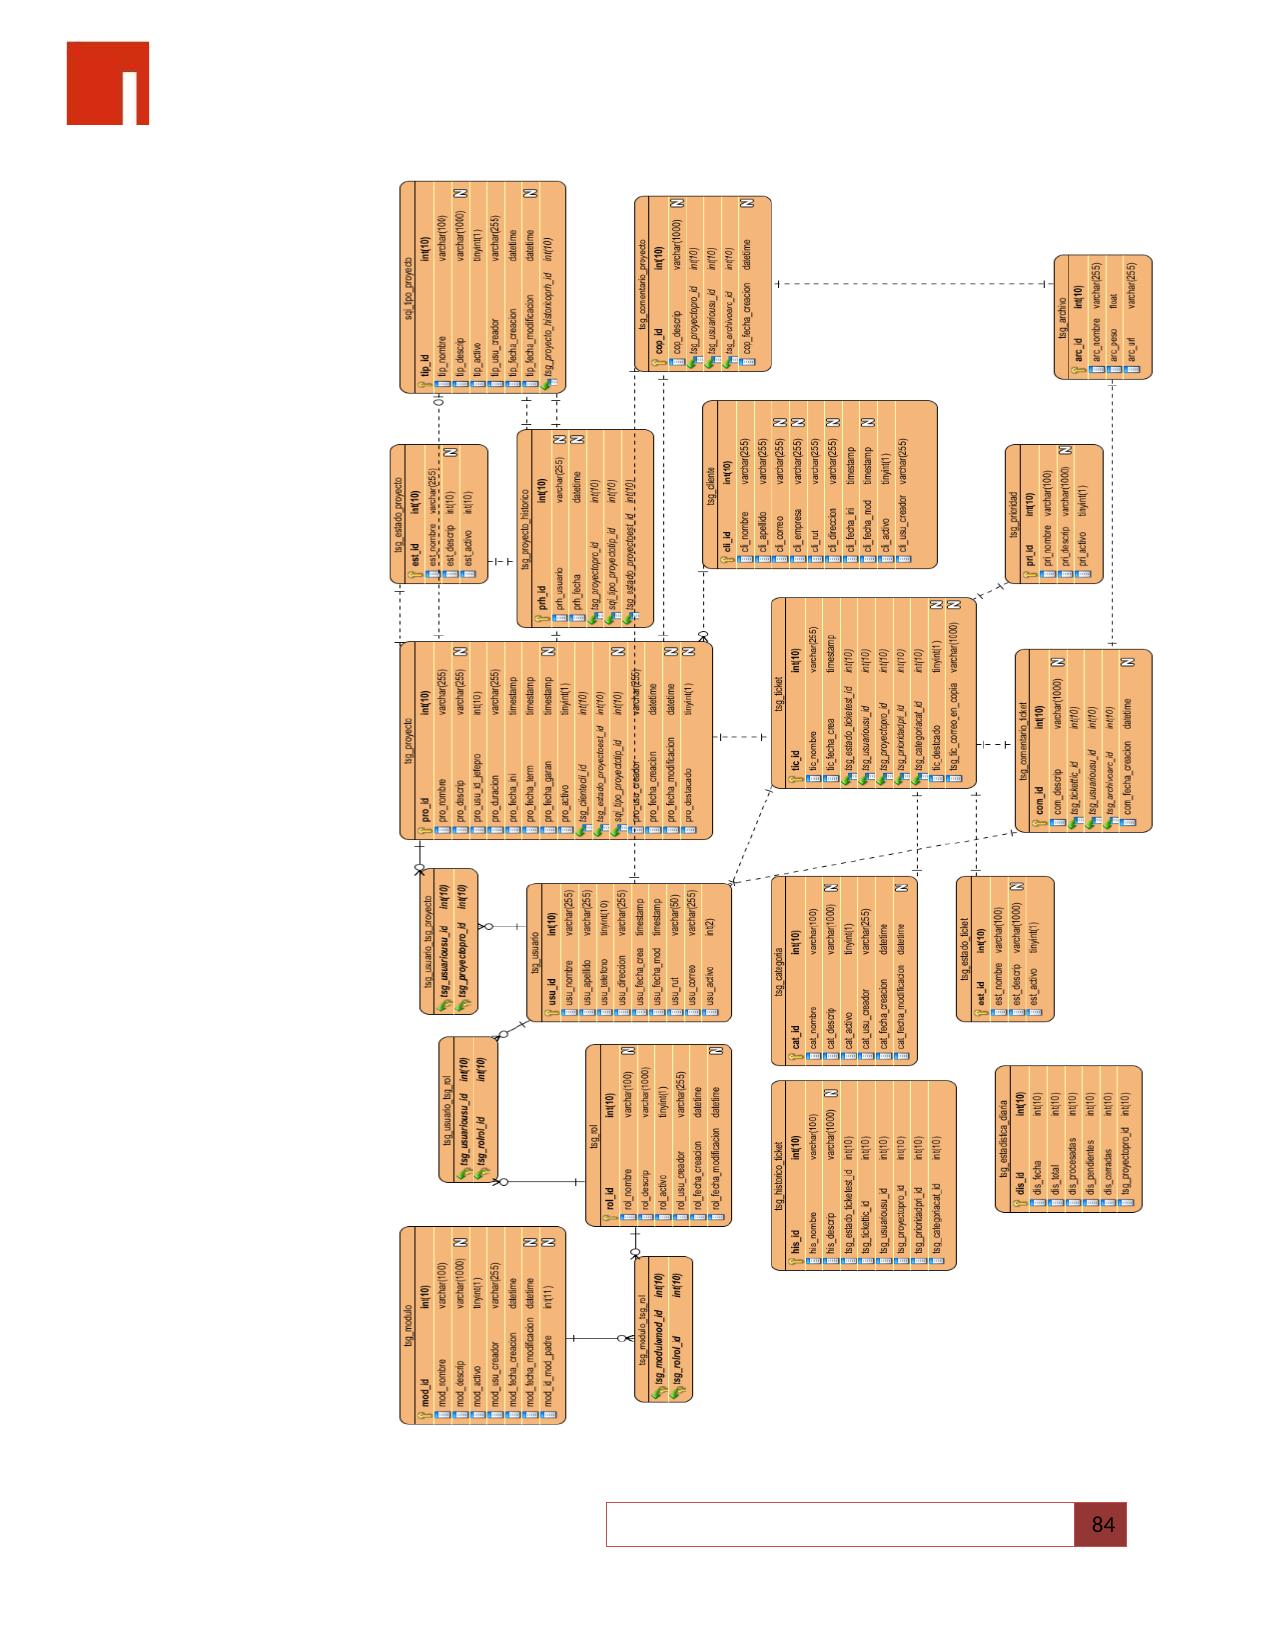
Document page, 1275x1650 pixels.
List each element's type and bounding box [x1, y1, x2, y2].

picture [390, 180, 1154, 1424]
picture [66, 41, 150, 125]
